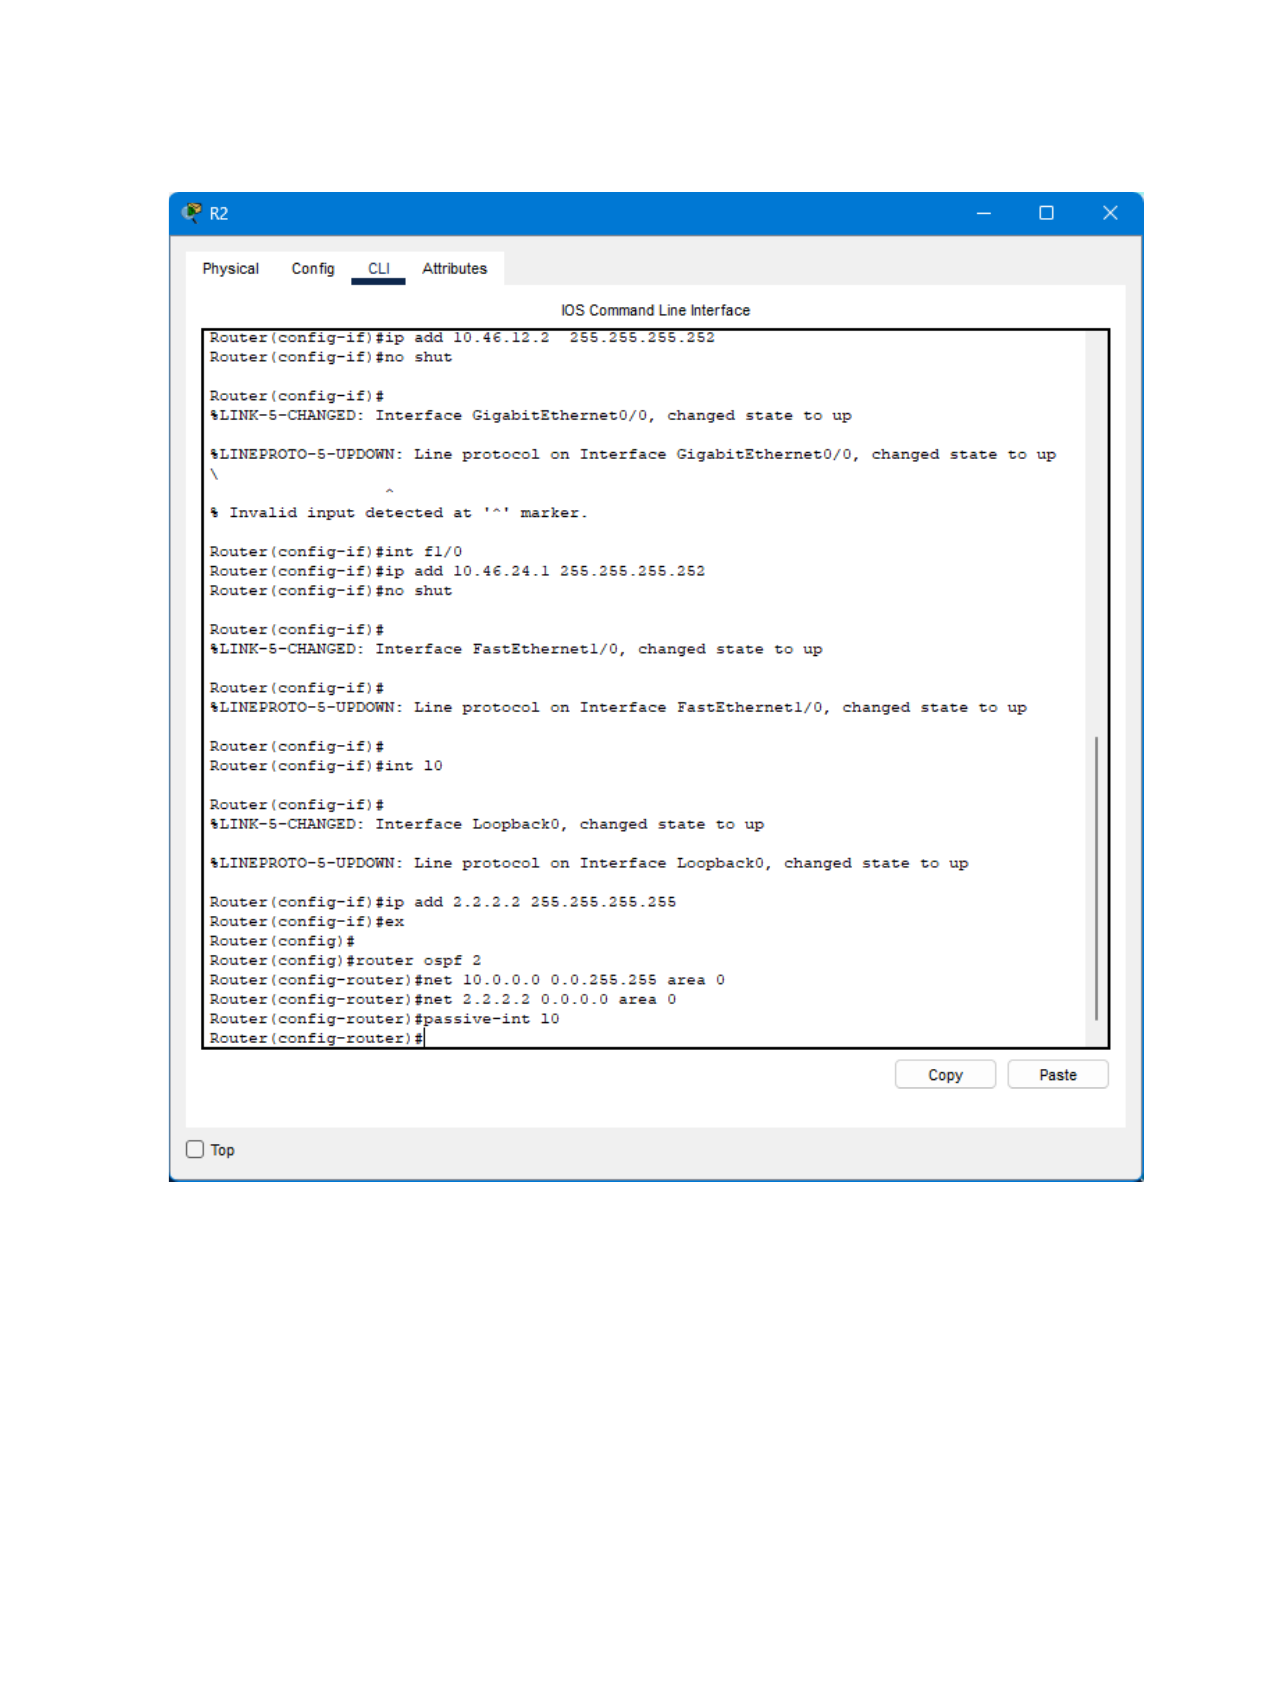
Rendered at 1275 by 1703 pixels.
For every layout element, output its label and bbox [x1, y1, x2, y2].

picture [168, 192, 1144, 1182]
